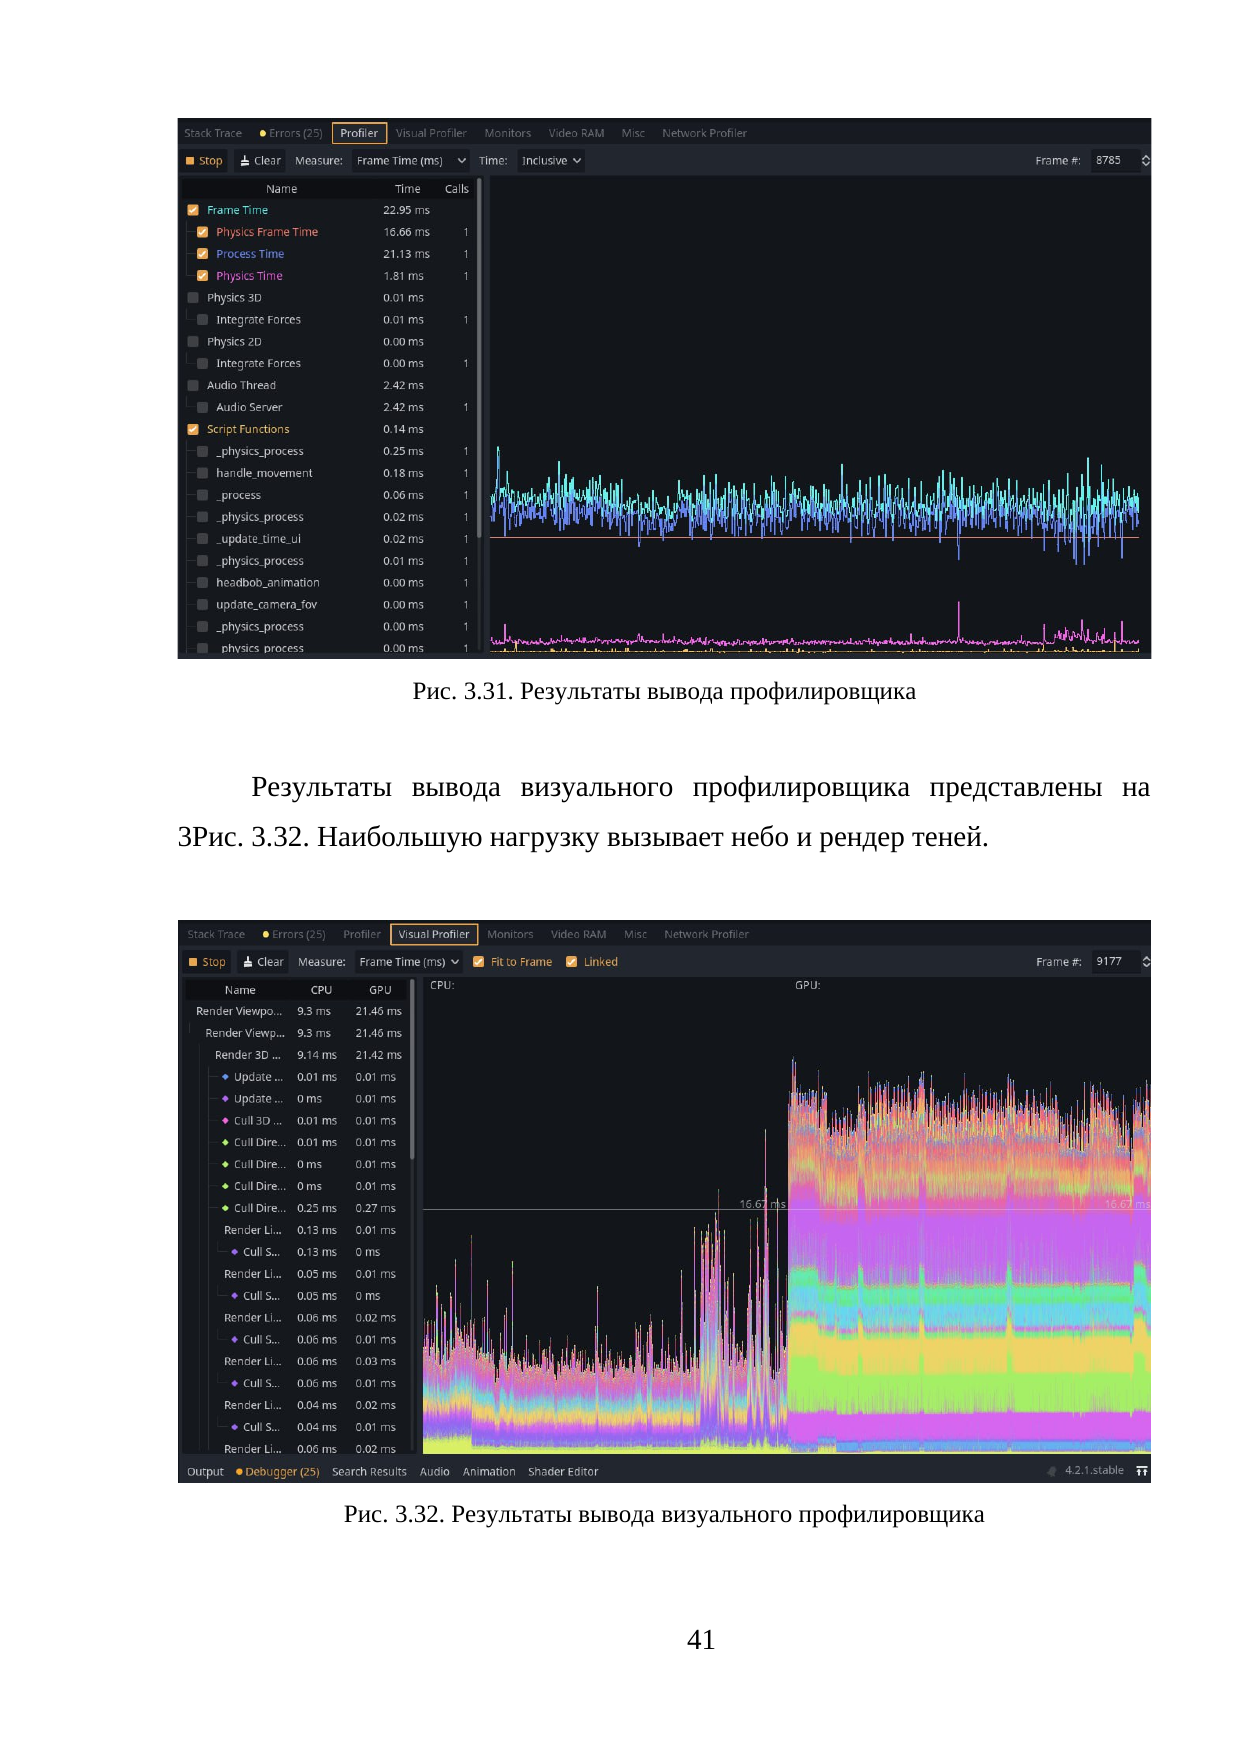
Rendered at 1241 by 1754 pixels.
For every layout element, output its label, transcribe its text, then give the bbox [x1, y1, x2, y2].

picture [177, 118, 1152, 659]
picture [178, 920, 1151, 1483]
